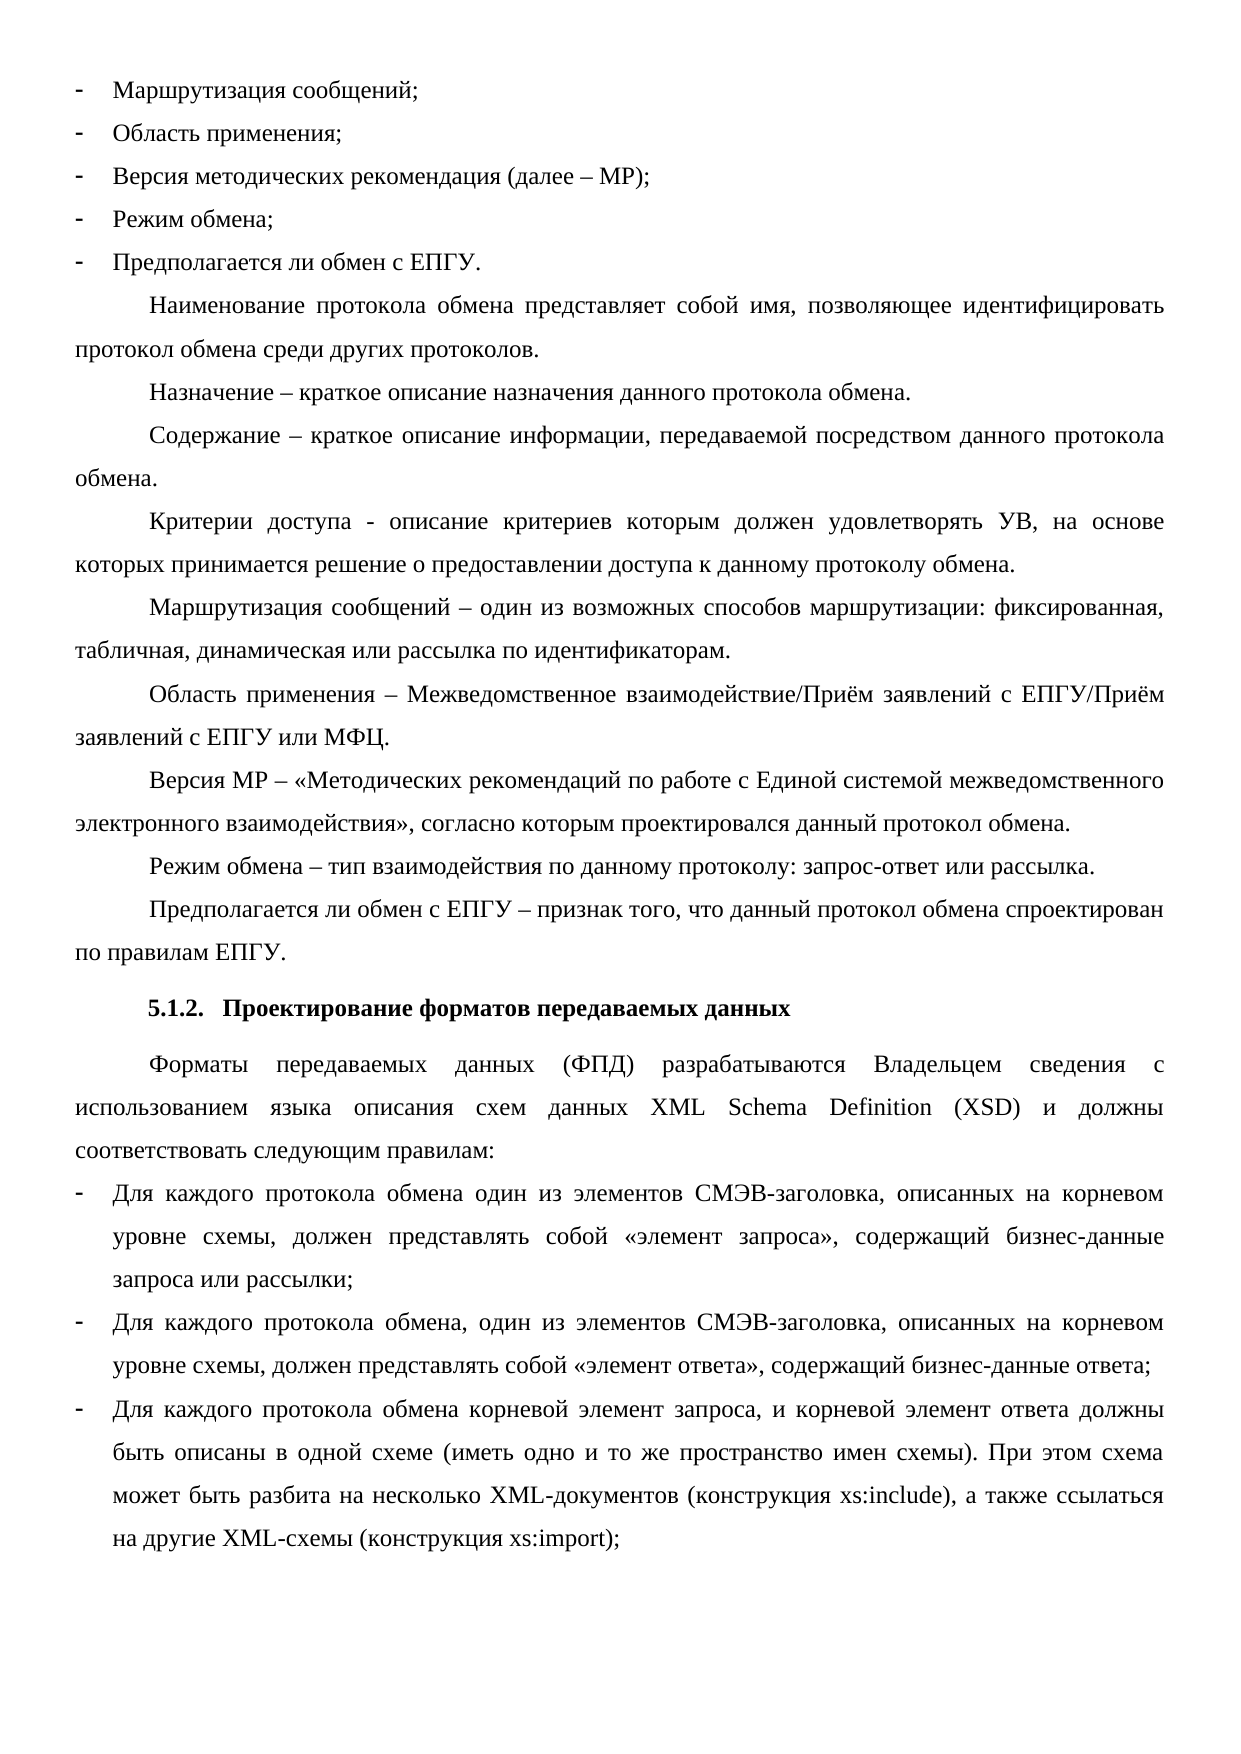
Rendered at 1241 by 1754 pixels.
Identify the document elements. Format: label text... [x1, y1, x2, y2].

text Форматы передаваемых данных (ФПД) разрабатываются Владельцем сведения с использованием языка описания схем данных XML Schema Definition (XSD) и должны соответствовать следующим правилам: [75, 1049, 1165, 1164]
text Предполагается ли обмен с ЕПГУ. [75, 247, 1165, 276]
text Для каждого протокола обмена один из элементов СМЭВ-заголовка, описанных на корневом уровне схемы, должен представлять собой «элемент запроса», содержащий бизнес-данные запроса или рассылки; [75, 1178, 1165, 1293]
text Критерии доступа - описание критериев которым должен удовлетворять УВ, на основе которых принимается решение о предоставлении доступа к данному протоколу обмена. [75, 506, 1165, 578]
text Содержание – краткое описание информации, передаваемой посредством данного протокола обмена. [75, 420, 1165, 492]
text Предполагается ли обмен с ЕПГУ – признак того, что данный протокол обмена спроектирован по правилам ЕПГУ. [75, 894, 1165, 966]
text Проектирование форматов передаваемых данных [75, 993, 1165, 1022]
text Наименование протокола обмена представляет собой имя, позволяющее идентифицировать протокол обмена среди других протоколов. [75, 291, 1165, 362]
text Область применения; [75, 118, 1165, 147]
text Версия методических рекомендация (далее – МР); [75, 161, 1165, 190]
text Назначение – краткое описание назначения данного протокола обмена. [75, 377, 1165, 406]
text Для каждого протокола обмена, один из элементов СМЭВ-заголовка, описанных на корневом уровне схемы, должен представлять собой «элемент ответа», содержащий бизнес-данные ответа; [75, 1307, 1165, 1379]
text Область применения – Межведомственное взаимодействие/Приём заявлений с ЕПГУ/Приём заявлений с ЕПГУ или МФЦ. [75, 679, 1165, 751]
text Для каждого протокола обмена корневой элемент запроса, и корневой элемент ответа должны быть описаны в одной схеме (иметь одно и то же пространство имен схемы). При этом схема может быть разбита на несколько XML-документов (конструкция xs:include), а также ссылаться на другие XML-схемы (конструкция xs:import); [75, 1394, 1165, 1552]
text Режим обмена; [75, 204, 1165, 233]
text Версия МР – «Методических рекомендаций по работе с Единой системой межведомственного электронного взаимодействия», согласно которым проектировался данный протокол обмена. [75, 765, 1165, 837]
text Маршрутизация сообщений; [75, 75, 1165, 104]
text Маршрутизация сообщений – один из возможных способов маршрутизации: фиксированная, табличная, динамическая или рассылка по идентификаторам. [75, 592, 1165, 664]
text Режим обмена – тип взаимодействия по данному протоколу: запрос-ответ или рассылка. [75, 851, 1165, 880]
